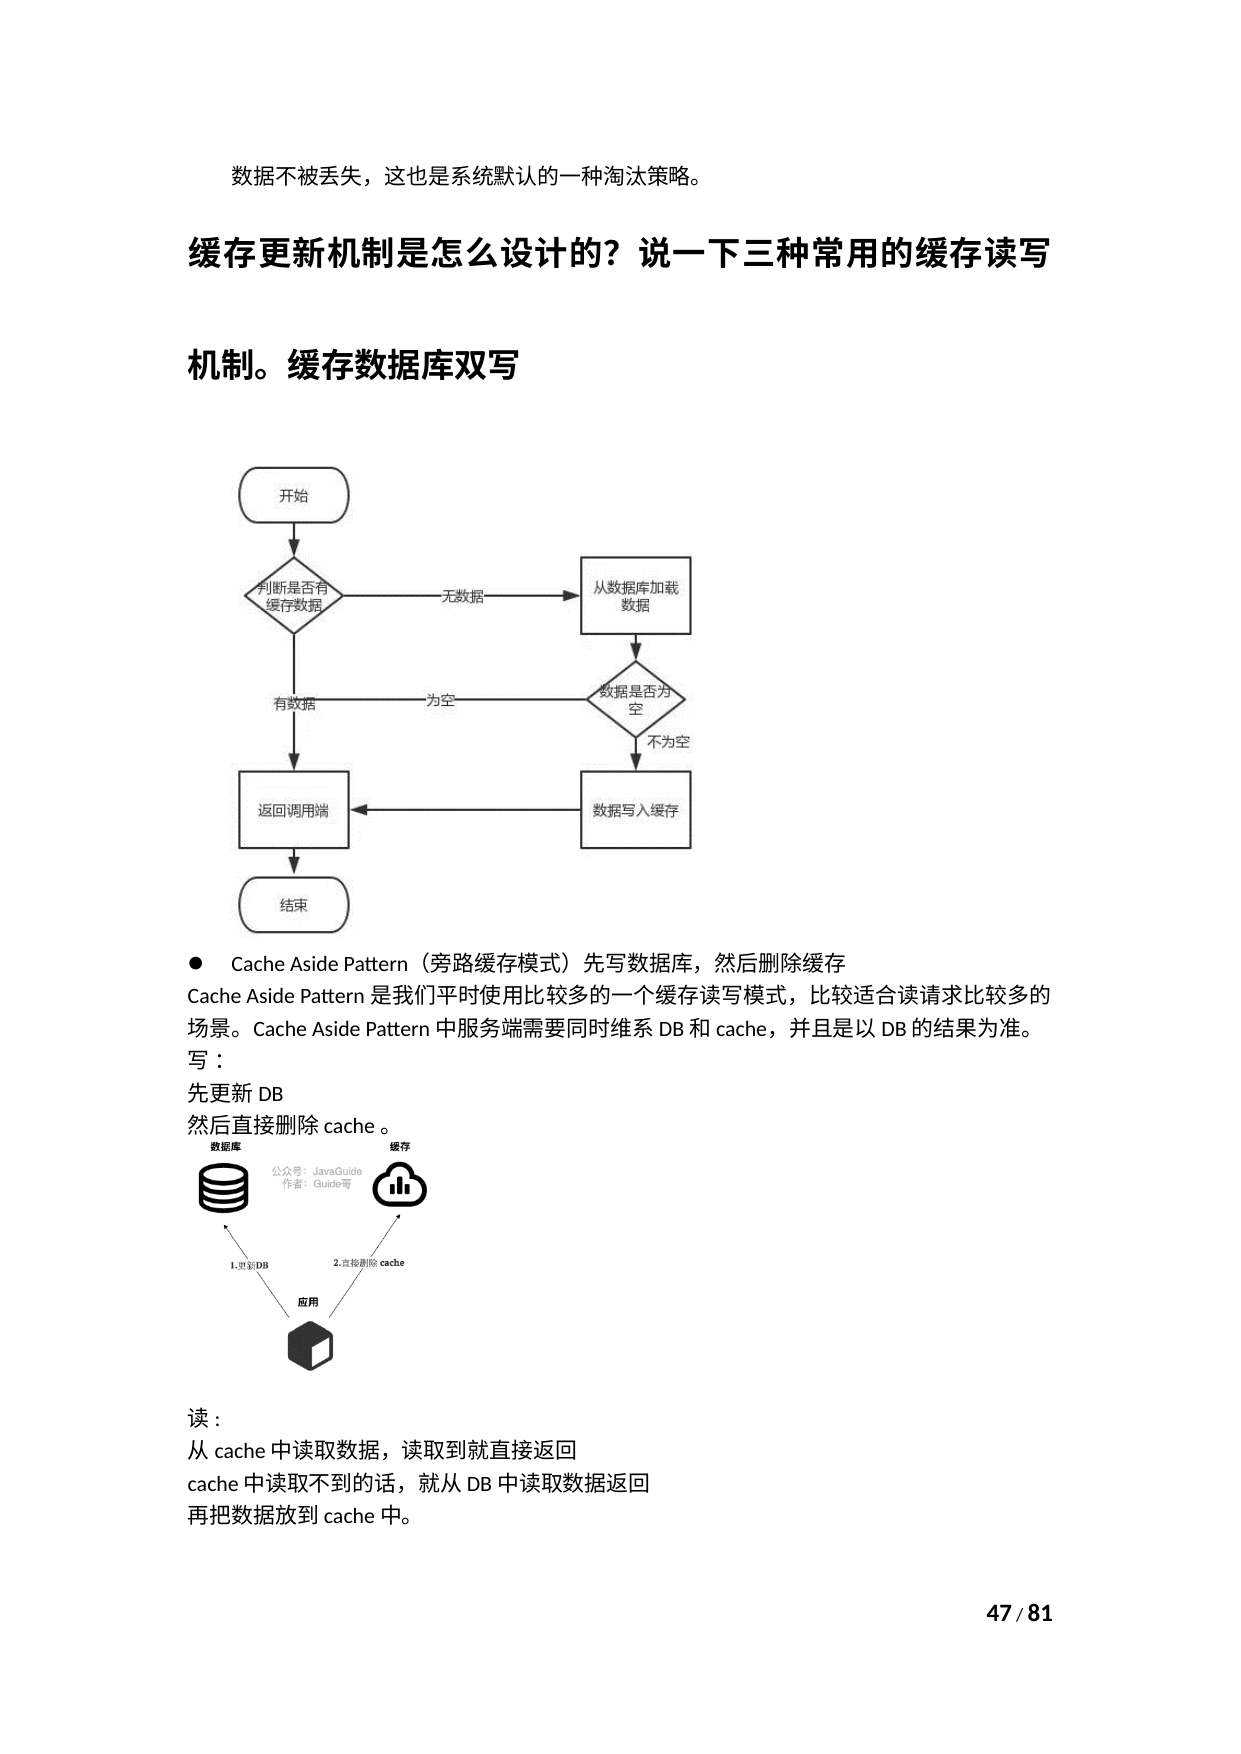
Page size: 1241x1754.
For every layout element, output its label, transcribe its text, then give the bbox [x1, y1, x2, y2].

list Cache Aside Pattern（旁路缓存模式）先写数据库，然后删除缓存 [187, 945, 1053, 978]
picture [187, 1140, 431, 1375]
subtitle ‌缓存更新机制是怎么设计的？说一下三种常用的缓存读写机制。缓存数据库双写 [187, 218, 1053, 396]
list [187, 158, 1053, 191]
text 再把数据放到 cache 中。 [187, 1498, 1053, 1530]
text cache中读取不到的话，就从 DB 中读取数据返回 [187, 1465, 1053, 1498]
text Cache Aside Pattern 是我们平时使用比较多的一个缓存读写模式，比较适合读请求比较多的场景。Cache Aside Pattern 中服务端需要同时维系 DB 和 cache，并且是以 DB 的结果为准。 [187, 978, 1053, 1043]
text 从 cache 中读取数据，读取到就直接返回 [187, 1433, 1053, 1465]
text 然后直接删除 cache 。 [187, 1108, 1053, 1140]
text 写 ： [187, 1043, 1053, 1075]
picture [187, 457, 791, 941]
text 先更新 DB [187, 1075, 1053, 1108]
text 读 : [187, 1400, 1053, 1433]
